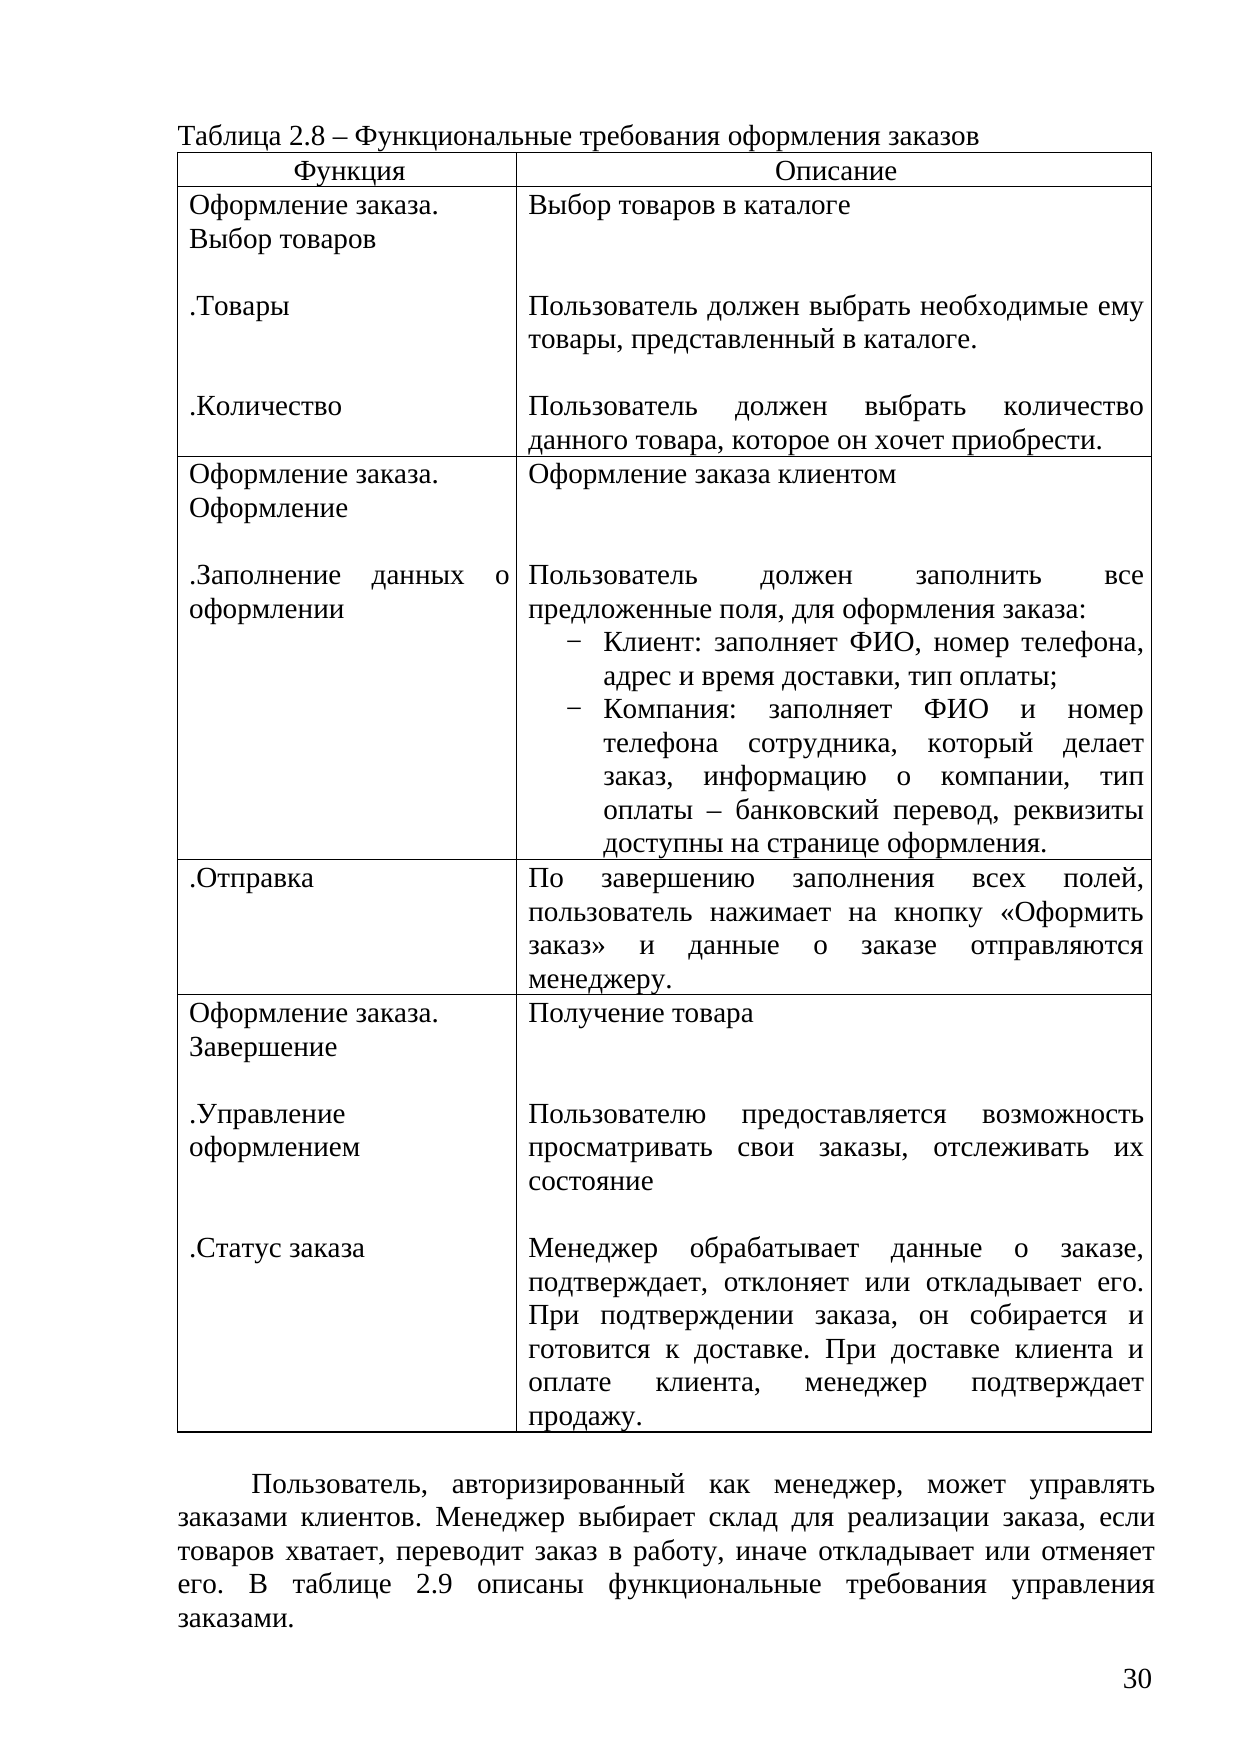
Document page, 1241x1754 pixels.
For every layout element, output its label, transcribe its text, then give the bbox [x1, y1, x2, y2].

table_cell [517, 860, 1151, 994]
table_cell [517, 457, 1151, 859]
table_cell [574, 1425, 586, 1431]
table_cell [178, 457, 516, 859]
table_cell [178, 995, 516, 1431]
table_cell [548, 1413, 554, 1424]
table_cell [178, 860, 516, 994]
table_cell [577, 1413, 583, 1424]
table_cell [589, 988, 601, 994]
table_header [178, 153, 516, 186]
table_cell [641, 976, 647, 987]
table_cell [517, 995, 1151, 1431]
text Таблица 2.8 – Функциональные требования оформления заказов [177, 118, 1152, 152]
text Пользователь, авторизированный как менеджер, может управлять заказами клиентов. Менеджер выбирает склад для реализации заказа, если товаров хватает, переводит заказ в работу, иначе откладывает или отменяет его. В таблице 2.9 описаны функциональные требования управления заказами. [177, 1466, 1156, 1634]
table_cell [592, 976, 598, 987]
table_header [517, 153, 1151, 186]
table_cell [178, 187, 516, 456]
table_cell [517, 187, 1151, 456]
